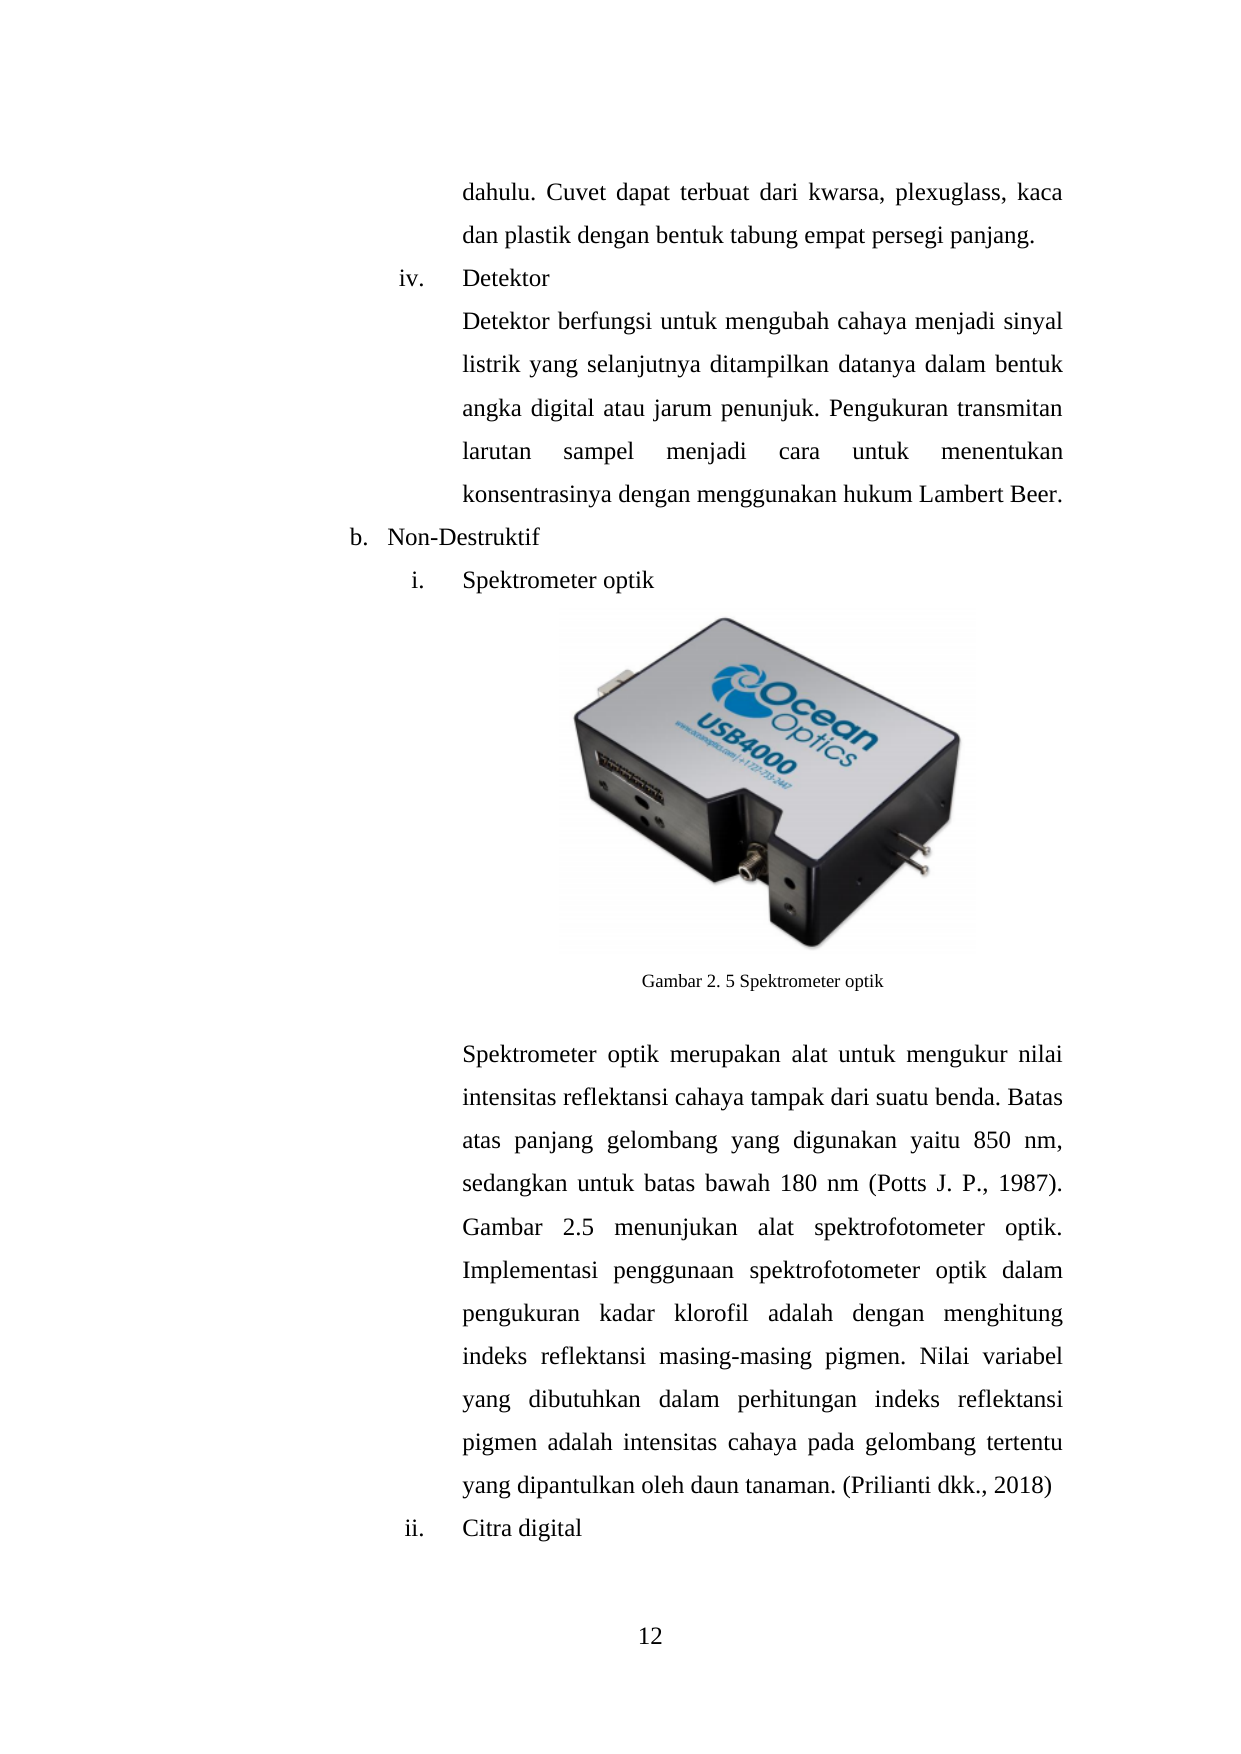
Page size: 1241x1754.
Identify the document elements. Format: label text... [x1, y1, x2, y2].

list Spektrometer optik merupakan alat untuk mengukur nilai intensitas reflektansi cahaya tampak dari suatu benda. Batas atas panjang gelombang yang digunakan yaitu 850 nm, sedangkan untuk batas bawah 180 nm (Potts J. P., 1987). Gambar 2.5 menunjukan alat spektrofotometer optik. Implementasi penggunaan spektrofotometer optik dalam pengukuran kadar klorofil adalah dengan menghitung indeks reflektansi masing-masing pigmen. Nilai variabel yang dibutuhkan dalam perhitungan indeks reflektansi pigmen adalah intensitas cahaya pada gelombang tertentu yang dipantulkan oleh daun tanaman. (Prilianti dkk., 2018) [462, 1039, 1063, 1499]
picture [547, 608, 979, 956]
list Non-Destruktif [349, 522, 1063, 551]
text Gambar 2. 5 Spektrometer optik [387, 970, 1063, 991]
list Detektor [424, 263, 1063, 292]
list Spektrometer optik [424, 565, 1063, 594]
list Detektor berfungsi untuk mengubah cahaya menjadi sinyal listrik yang selanjutnya ditampilkan datanya dalam bentuk angka digital atau jarum penunjuk. Pengukuran transmitan larutan sampel menjadi cara untuk menentukan konsentrasinya dengan menggunakan hukum Lambert Beer. [462, 306, 1063, 508]
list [462, 177, 1063, 249]
list Citra digital [424, 1513, 1063, 1542]
